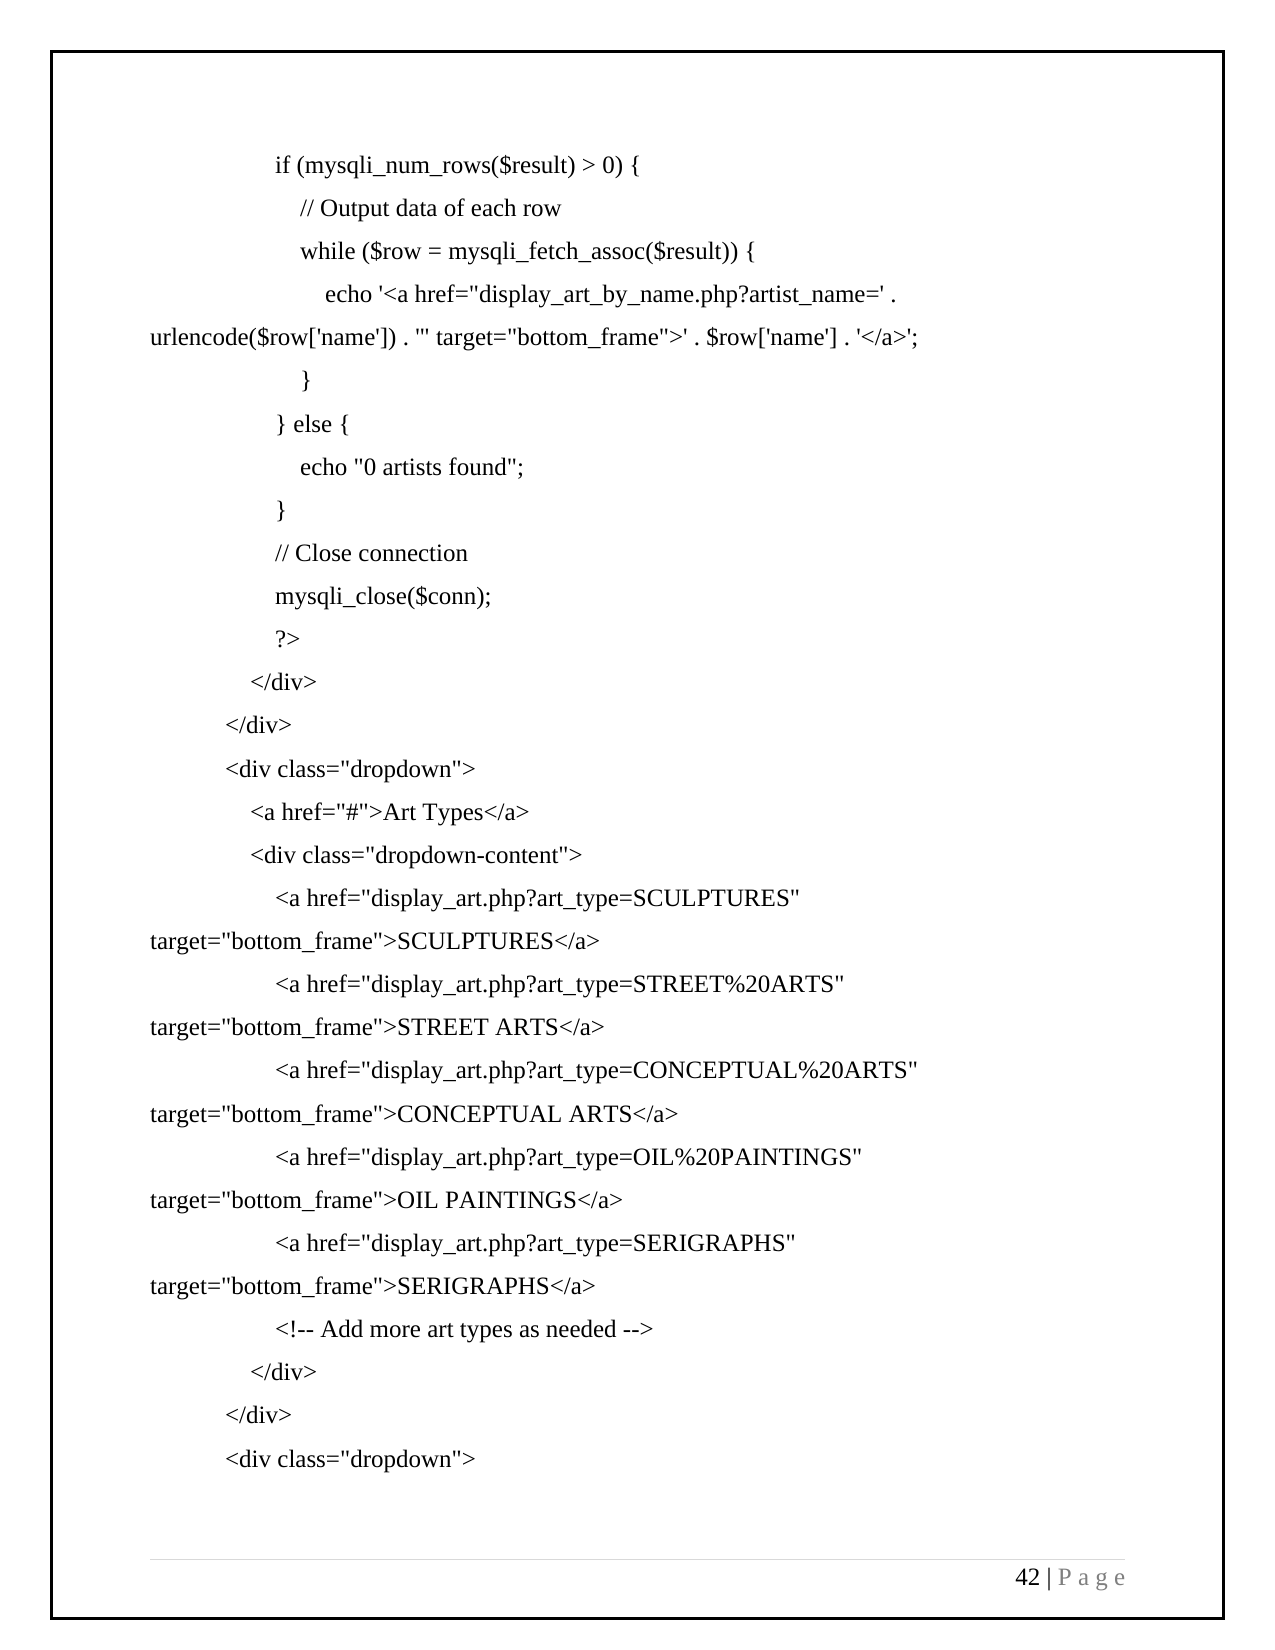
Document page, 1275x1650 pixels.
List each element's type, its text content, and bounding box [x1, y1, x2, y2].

list echo '<a href="display_art_by_name.php?artist_name=' . urlencode($row['name']) . '" target="bottom_frame">' . $row['name'] . '</a>'; [150, 279, 1125, 351]
list <a href="display_art.php?art_type=STREET%20ARTS" target="bottom_frame">STREET ARTS</a> [150, 969, 1125, 1041]
list mysqli_close($conn); [150, 581, 1125, 610]
list <div class="dropdown-content"> [150, 840, 1125, 869]
list <a href="display_art.php?art_type=SERIGRAPHS" target="bottom_frame">SERIGRAPHS</a> [150, 1228, 1125, 1300]
list } else { [150, 409, 1125, 437]
list if (mysqli_num_rows($result) > 0) { [150, 150, 1125, 179]
list </div> [150, 667, 1125, 696]
list <a href="display_art.php?art_type=CONCEPTUAL%20ARTS" target="bottom_frame">CONCEPTUAL ARTS</a> [150, 1056, 1125, 1127]
list <a href="#">Art Types</a> [150, 797, 1125, 826]
list ?> [150, 624, 1125, 653]
list </div> [150, 1401, 1125, 1429]
list <div class="dropdown"> [150, 1444, 1125, 1472]
list <!-- Add more art types as needed --> [150, 1314, 1125, 1343]
list } [150, 495, 1125, 524]
list // Close connection [150, 538, 1125, 567]
list while ($row = mysqli_fetch_assoc($result)) { [150, 236, 1125, 265]
list } [150, 366, 1125, 394]
list <a href="display_art.php?art_type=SCULPTURES" target="bottom_frame">SCULPTURES</a> [150, 883, 1125, 955]
list <div class="dropdown"> [150, 754, 1125, 782]
list </div> [150, 1357, 1125, 1386]
list echo "0 artists found"; [150, 452, 1125, 481]
list // Output data of each row [150, 193, 1125, 222]
list <a href="display_art.php?art_type=OIL%20PAINTINGS" target="bottom_frame">OIL PAINTINGS</a> [150, 1142, 1125, 1214]
list </div> [150, 711, 1125, 739]
